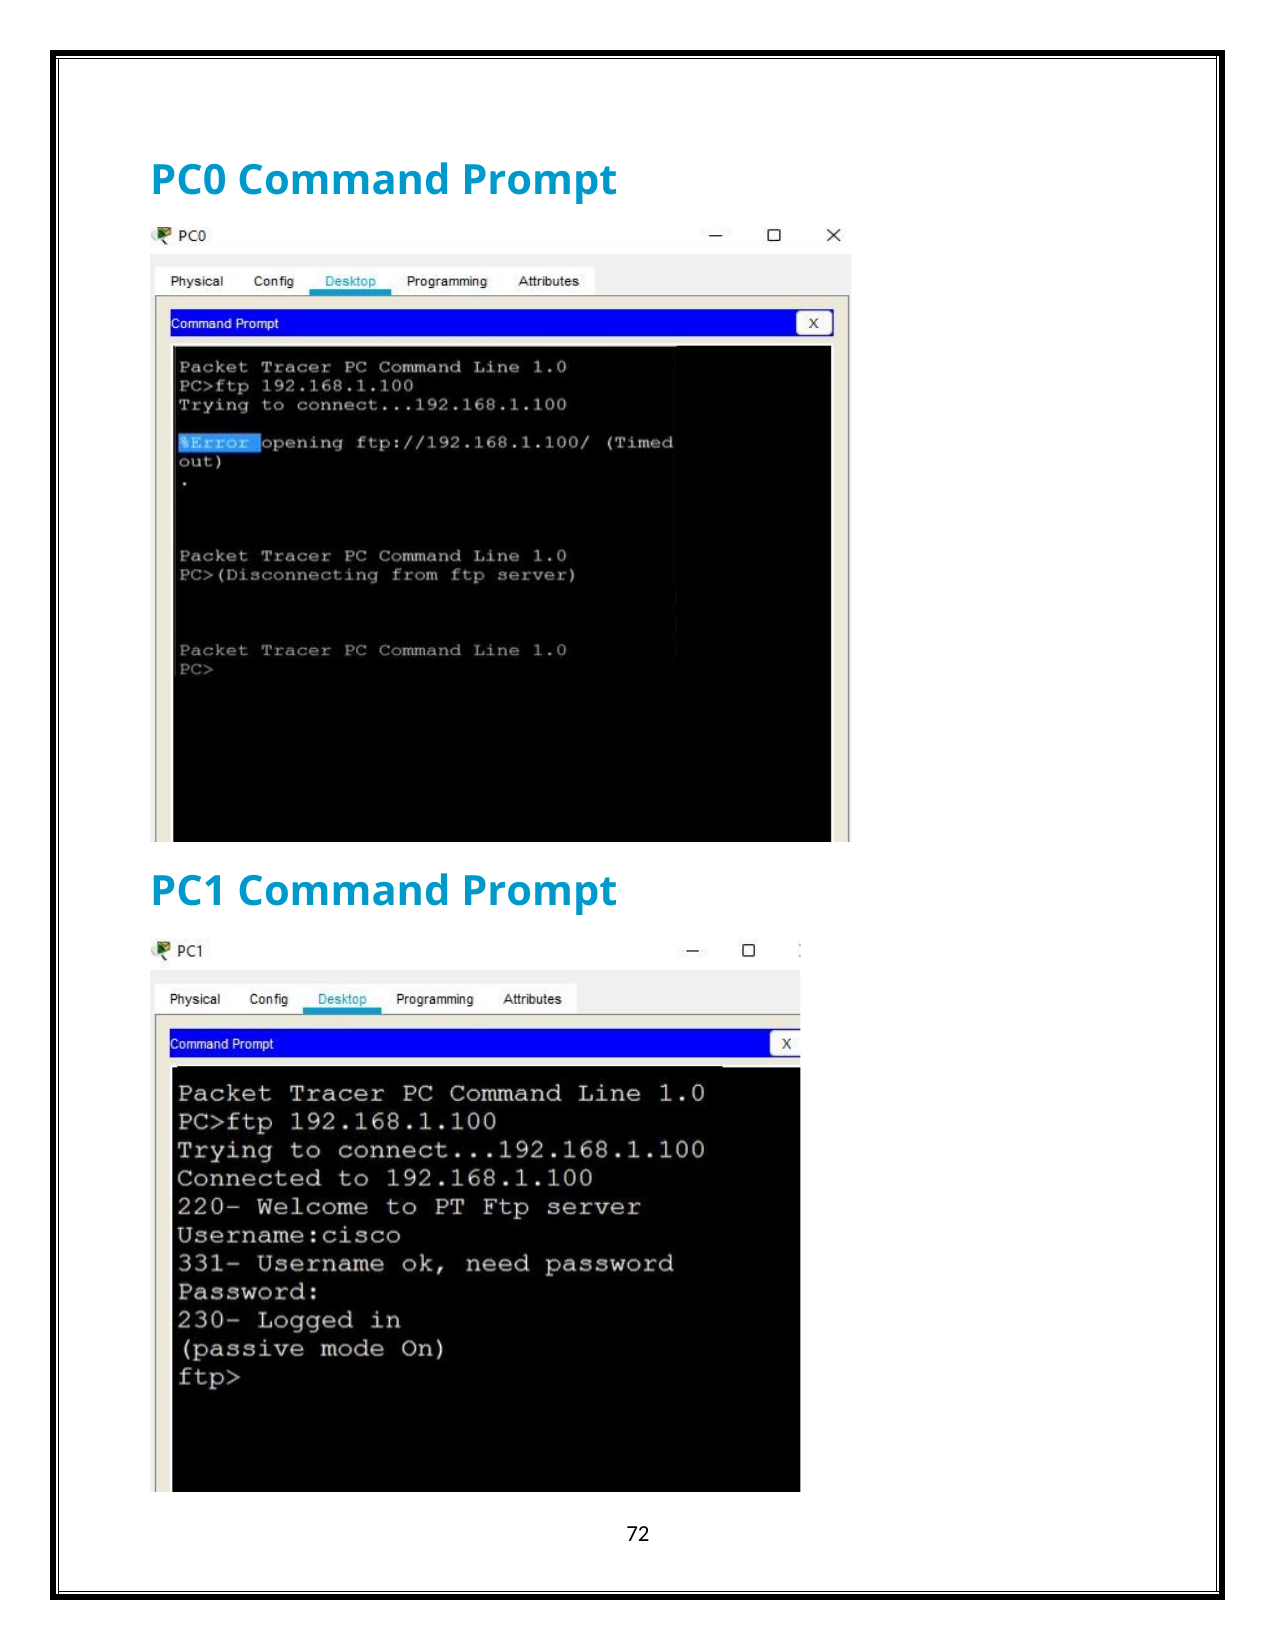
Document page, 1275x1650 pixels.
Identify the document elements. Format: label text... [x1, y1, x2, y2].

picture [150, 227, 852, 842]
text PC1 Command Prompt [150, 860, 1125, 917]
text PC0 Command Prompt [150, 150, 1125, 207]
picture [150, 938, 801, 1492]
